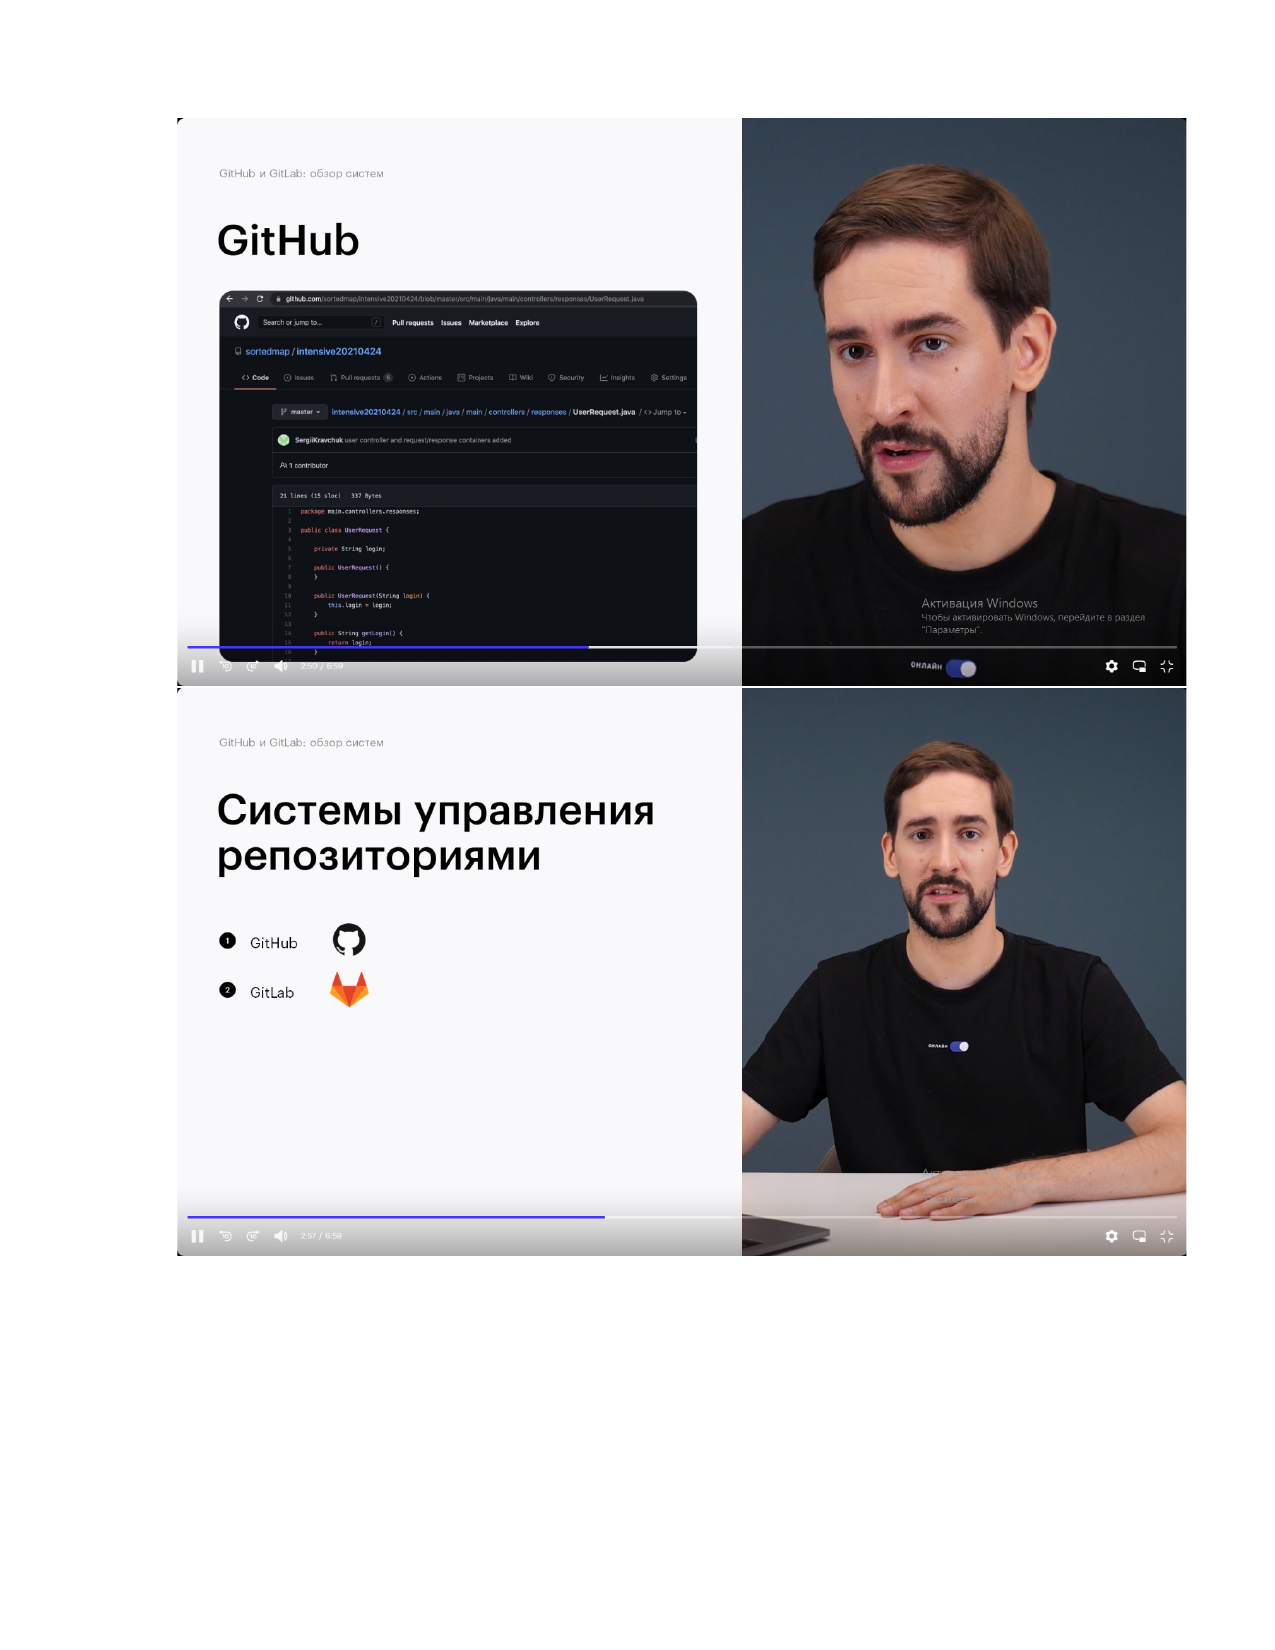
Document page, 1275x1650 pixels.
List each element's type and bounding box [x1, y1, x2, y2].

picture [177, 118, 1187, 686]
picture [177, 688, 1187, 1256]
